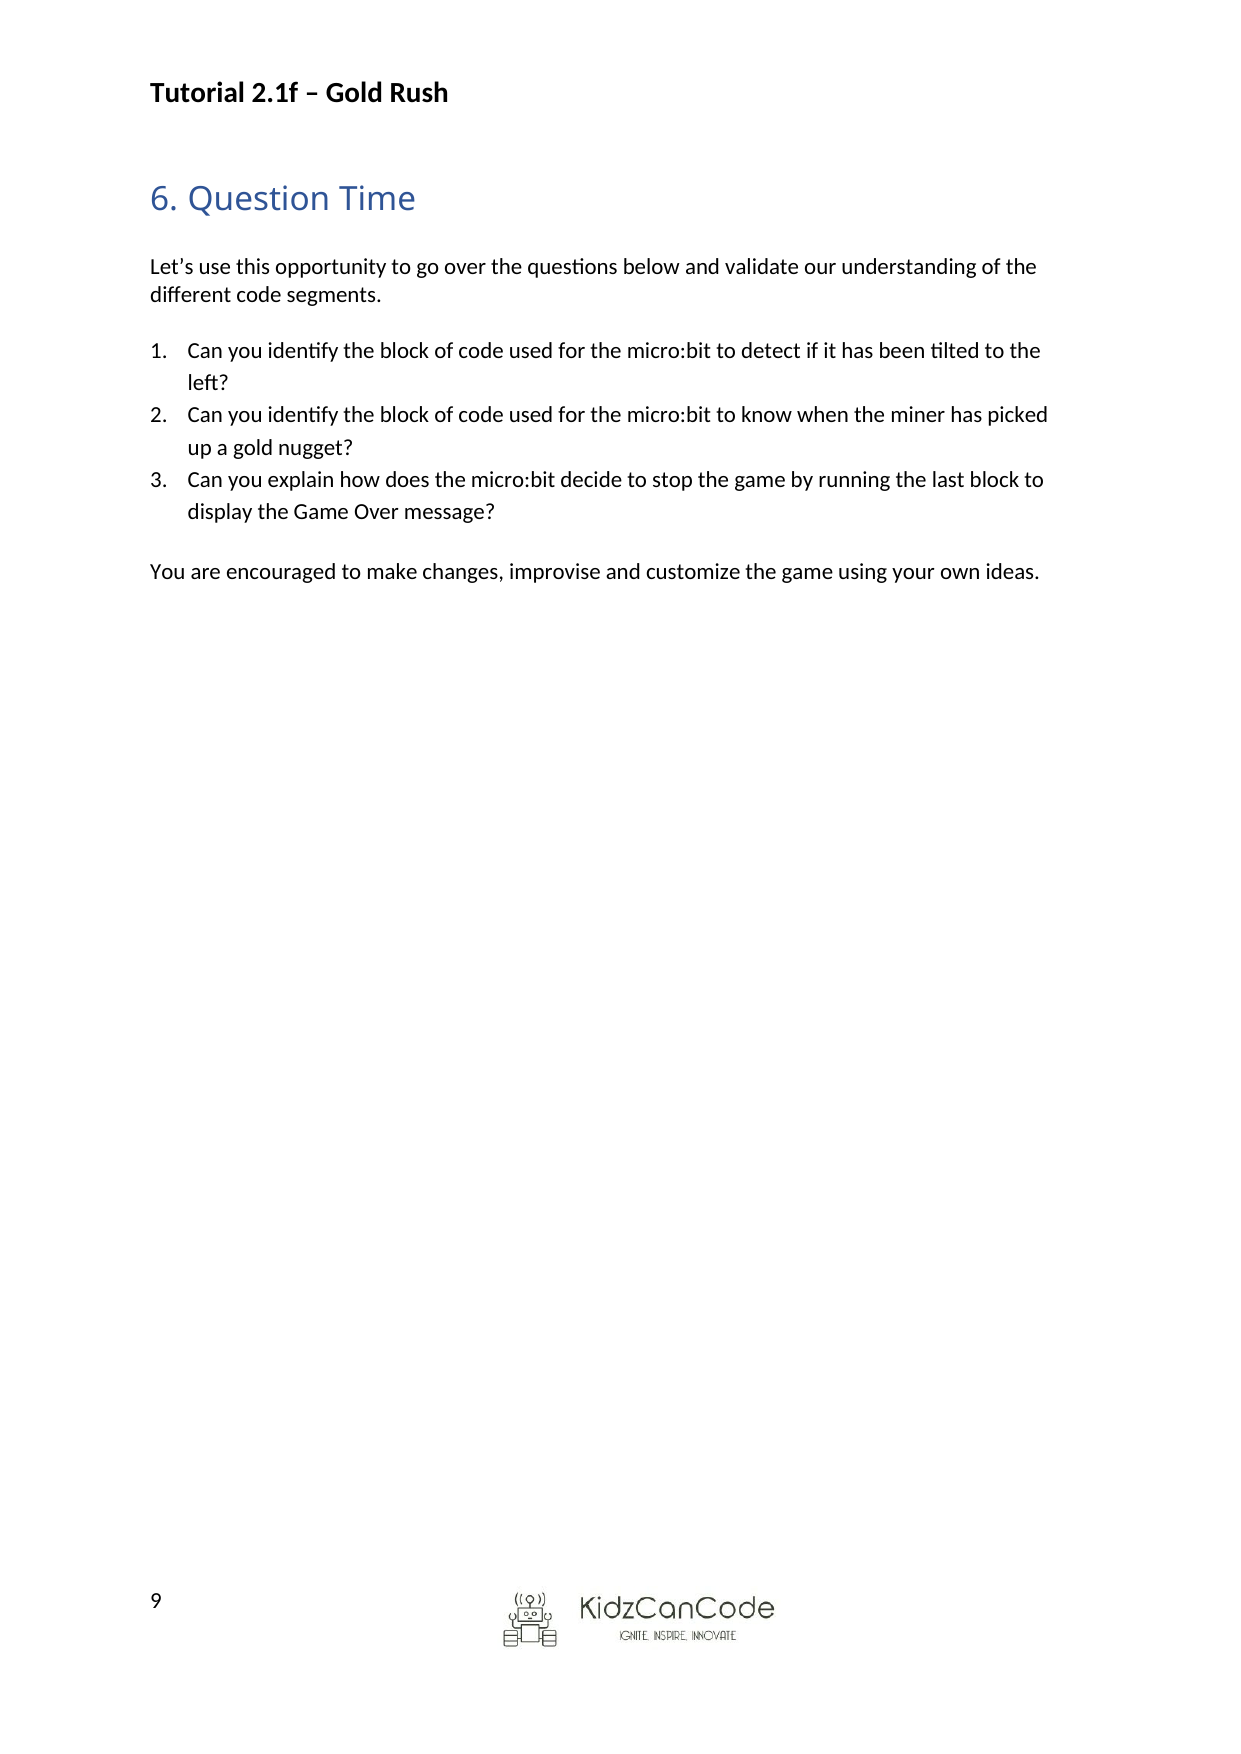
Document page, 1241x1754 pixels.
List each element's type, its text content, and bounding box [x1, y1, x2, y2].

list Can you explain how does the micro:bit decide to stop the game by running the last block to display the Game Over message? [150, 465, 1053, 525]
list Can you identify the block of code used for the micro:bit to detect if it has been tilted to the left? [150, 336, 1053, 396]
picture [497, 1586, 781, 1653]
text You are encouraged to make changes, improvise and customize the game using your own ideas. [150, 557, 1090, 585]
text Let’s use this opportunity to go over the questions below and validate our understanding of the different code segments. [150, 252, 1053, 308]
list Can you identify the block of code used for the micro:bit to know when the miner has picked up a gold nugget? [150, 400, 1053, 461]
subtitle Question Time [150, 175, 1090, 220]
